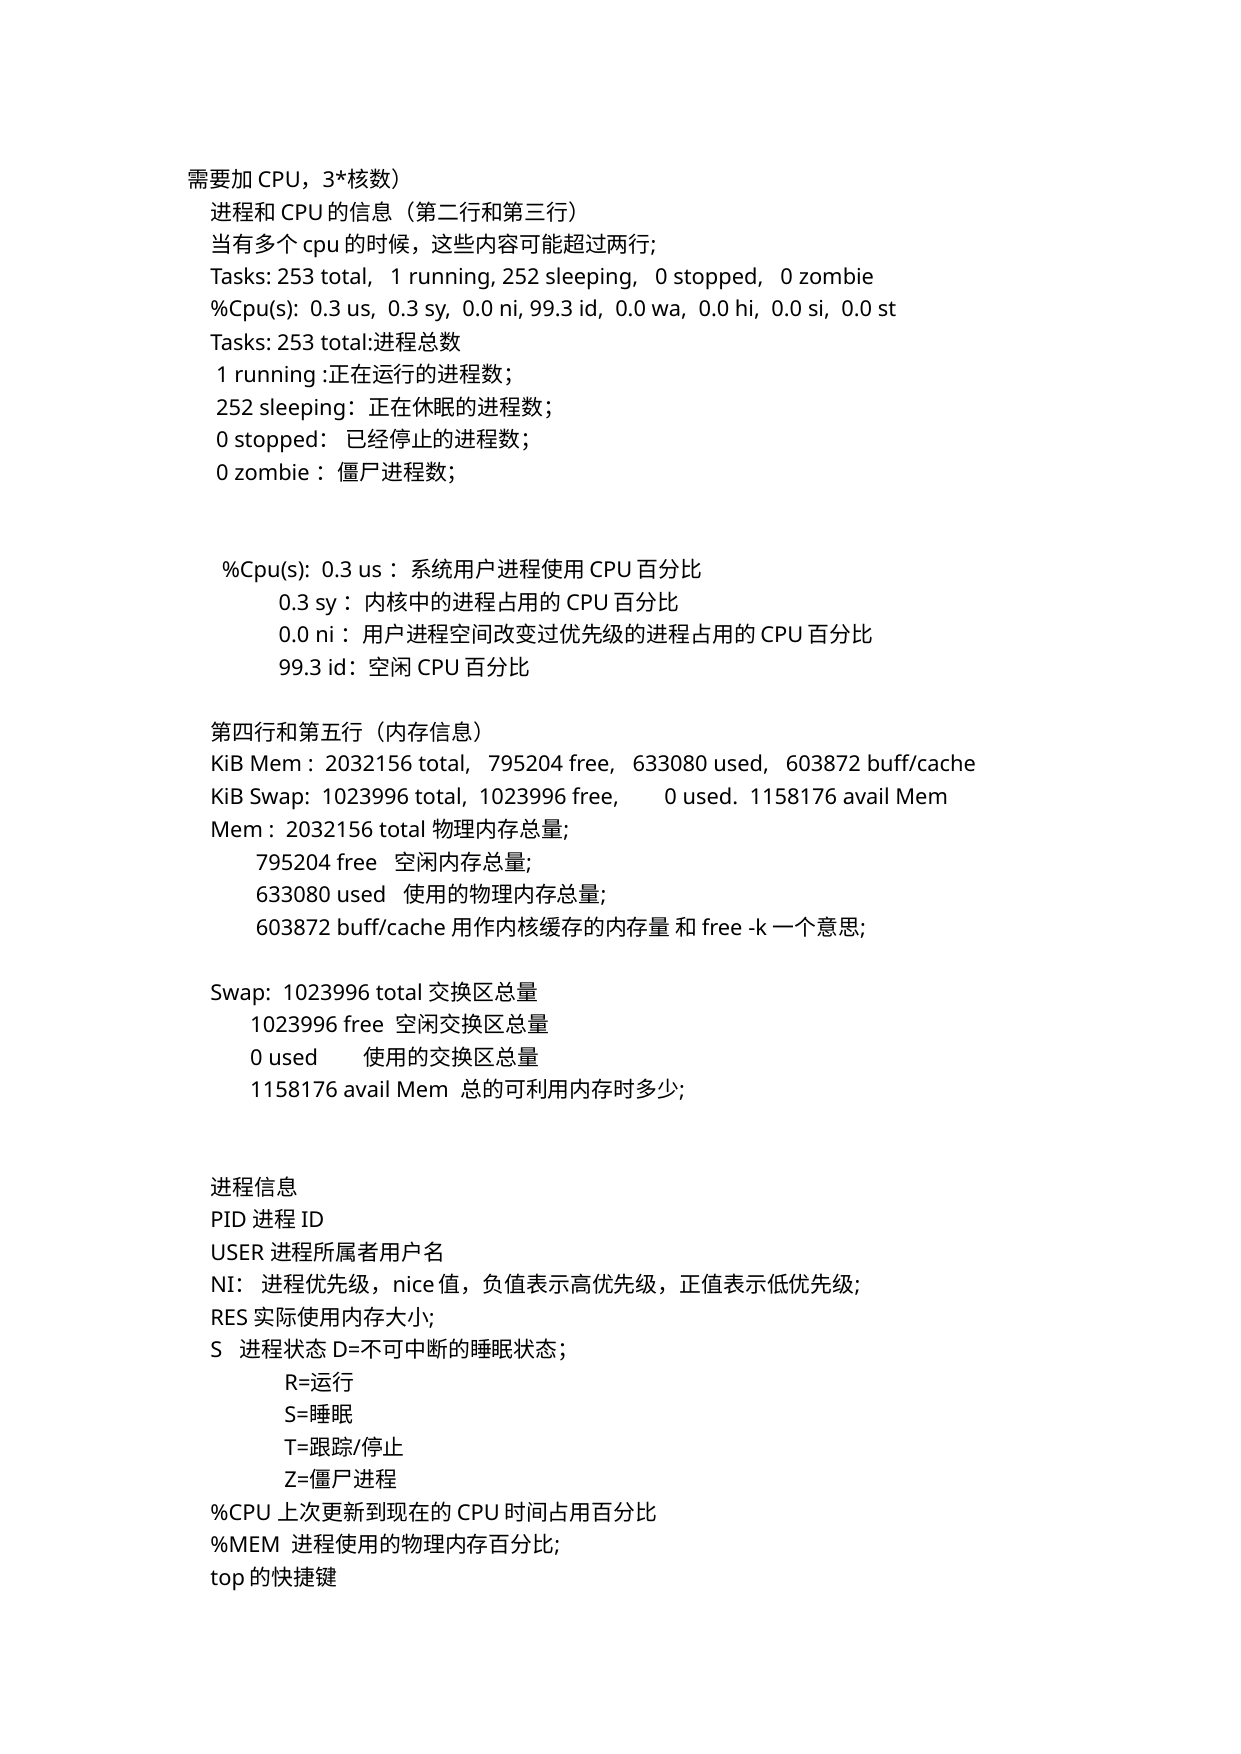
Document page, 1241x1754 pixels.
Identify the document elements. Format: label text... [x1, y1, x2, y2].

text S 进程状态 D=不可中断的睡眠状态； [187, 1332, 1053, 1364]
text 0.3 sy ：内核中的进程占用的CPU百分比 [187, 584, 1053, 617]
text 0 used 使用的交换区总量 [187, 1039, 1053, 1072]
text 252 sleeping：正在休眠的进程数； [187, 389, 1053, 422]
text R=运行 [187, 1364, 1053, 1397]
text %Cpu(s): 0.3 us ：系统用户进程使用CPU百分比 [187, 552, 1053, 584]
text Z=僵尸进程 [187, 1462, 1053, 1494]
text 0 stopped： 已经停止的进程数； [187, 422, 1053, 454]
text NI： 进程优先级，nice值，负值表示高优先级，正值表示低优先级; [187, 1267, 1053, 1299]
text 633080 used 使用的物理内存总量; [187, 877, 1053, 909]
text 1158176 avail Mem 总的可利用内存时多少; [187, 1072, 1053, 1104]
text T=跟踪/停止 [187, 1429, 1053, 1462]
text Swap: 1023996 total 交换区总量 [187, 974, 1053, 1007]
text S=睡眠 [187, 1397, 1053, 1429]
text 进程信息 [187, 1169, 1053, 1202]
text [187, 162, 1053, 194]
text Mem : 2032156 total 物理内存总量; [187, 812, 1053, 844]
text KiB Mem : 2032156 total, 795204 free, 633080 used, 603872 buff/cache [187, 747, 1053, 779]
text 当有多个cpu的时候，这些内容可能超过两行; [187, 227, 1053, 259]
text Tasks: 253 total:进程总数 [187, 324, 1053, 357]
text 1023996 free 空闲交换区总量 [187, 1007, 1053, 1039]
text 0 zombie ：僵尸进程数； [187, 454, 1053, 487]
text 第四行和第五行（内存信息） [187, 714, 1053, 747]
text 0.0 ni ：用户进程空间改变过优先级的进程占用的CPU百分比 [187, 617, 1053, 649]
text KiB Swap: 1023996 total, 1023996 free, 0 used. 1158176 avail Mem [187, 779, 1053, 812]
text %CPU 上次更新到现在的CPU时间占用百分比 [187, 1494, 1053, 1527]
text top的快捷键 [187, 1559, 1053, 1592]
text Tasks: 253 total, 1 running, 252 sleeping, 0 stopped, 0 zombie [187, 259, 1053, 292]
text 603872 buff/cache 用作内核缓存的内存量 和free -k 一个意思; [187, 909, 1053, 942]
text 99.3 id：空闲CPU百分比 [187, 649, 1053, 682]
text 1 running :正在运行的进程数； [187, 357, 1053, 389]
text 进程和CPU的信息（第二行和第三行） [187, 194, 1053, 227]
text %MEM 进程使用的物理内存百分比; [187, 1527, 1053, 1559]
text 795204 free 空闲内存总量; [187, 844, 1053, 877]
text RES 实际使用内存大小; [187, 1299, 1053, 1332]
text USER 进程所属者用户名 [187, 1234, 1053, 1267]
text %Cpu(s): 0.3 us, 0.3 sy, 0.0 ni, 99.3 id, 0.0 wa, 0.0 hi, 0.0 si, 0.0 st [187, 292, 1053, 324]
text PID 进程ID [187, 1202, 1053, 1234]
